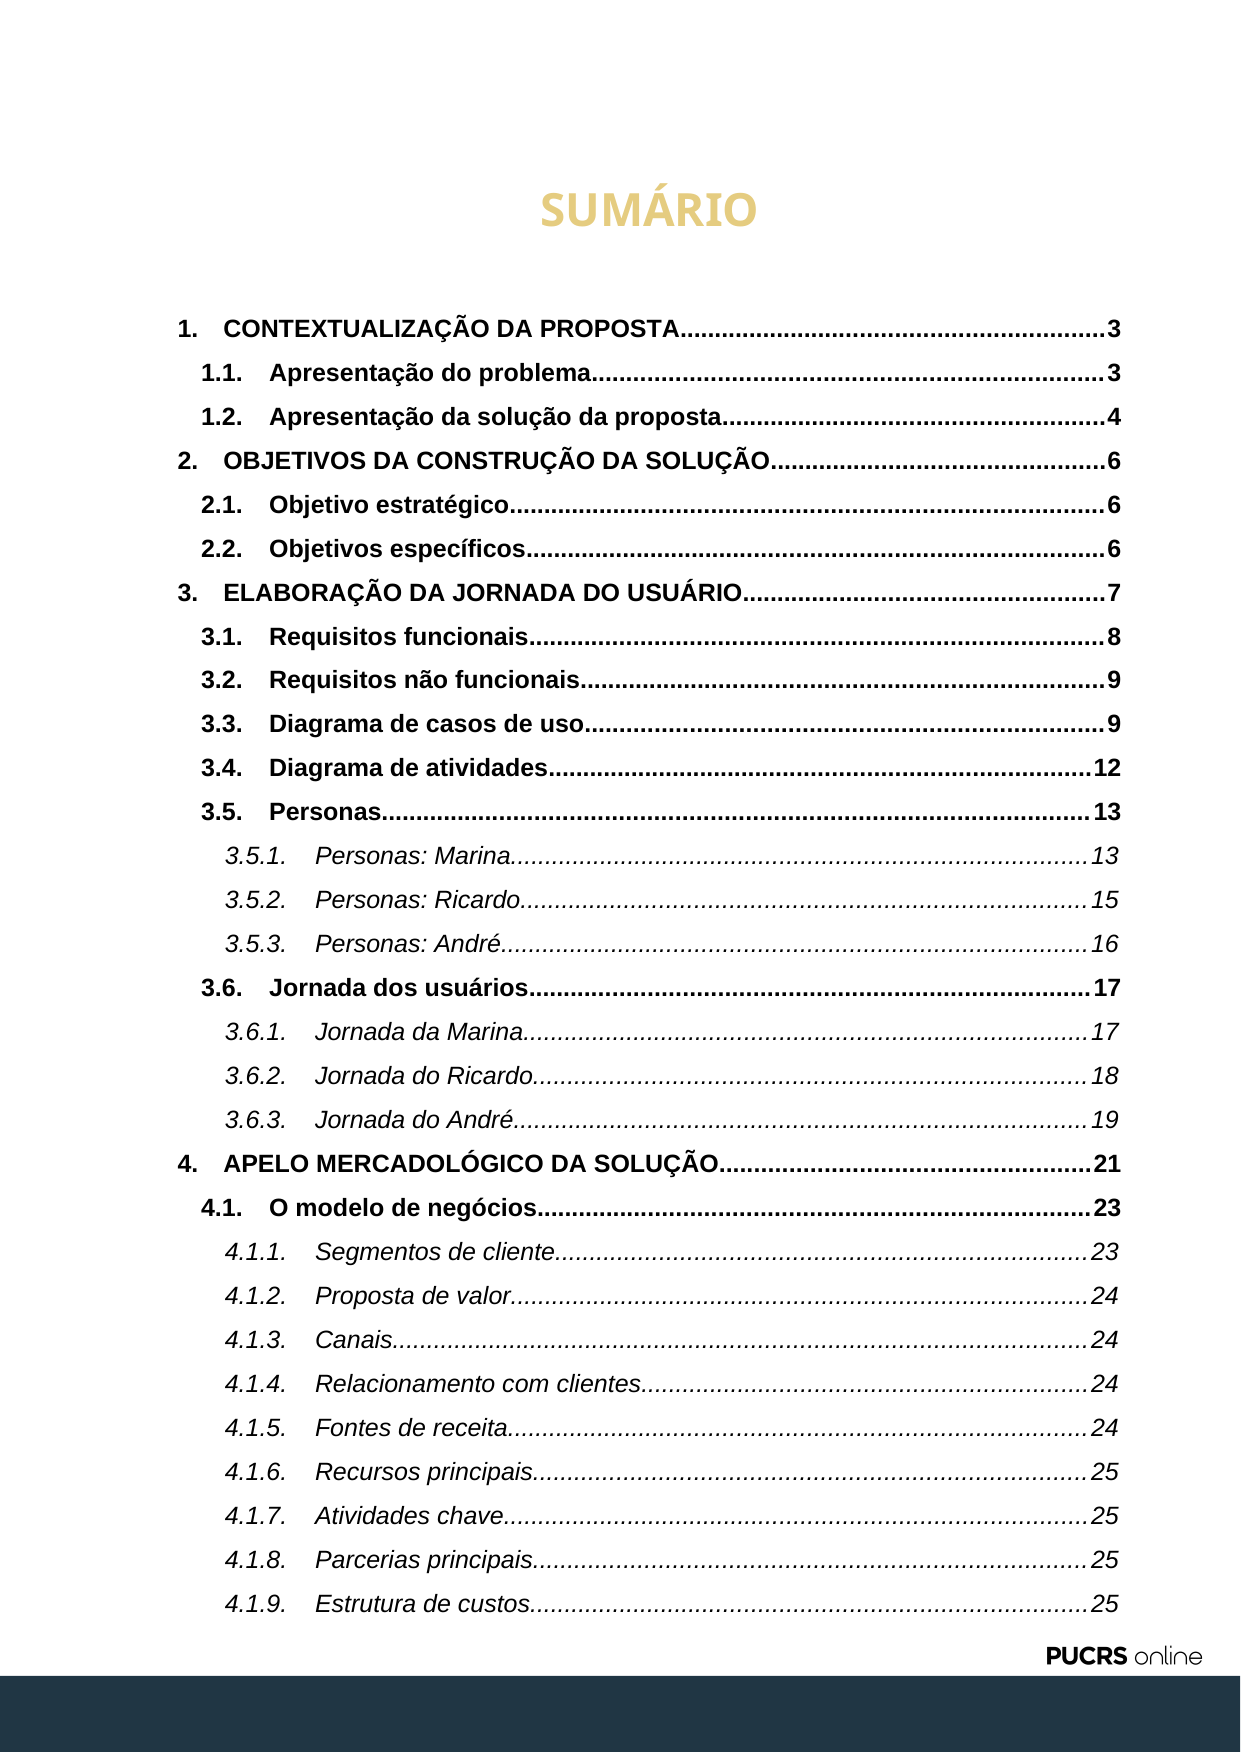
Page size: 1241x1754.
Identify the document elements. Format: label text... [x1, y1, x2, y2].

picture [1045, 1645, 1203, 1667]
text SUMÁRIO [177, 177, 1122, 239]
